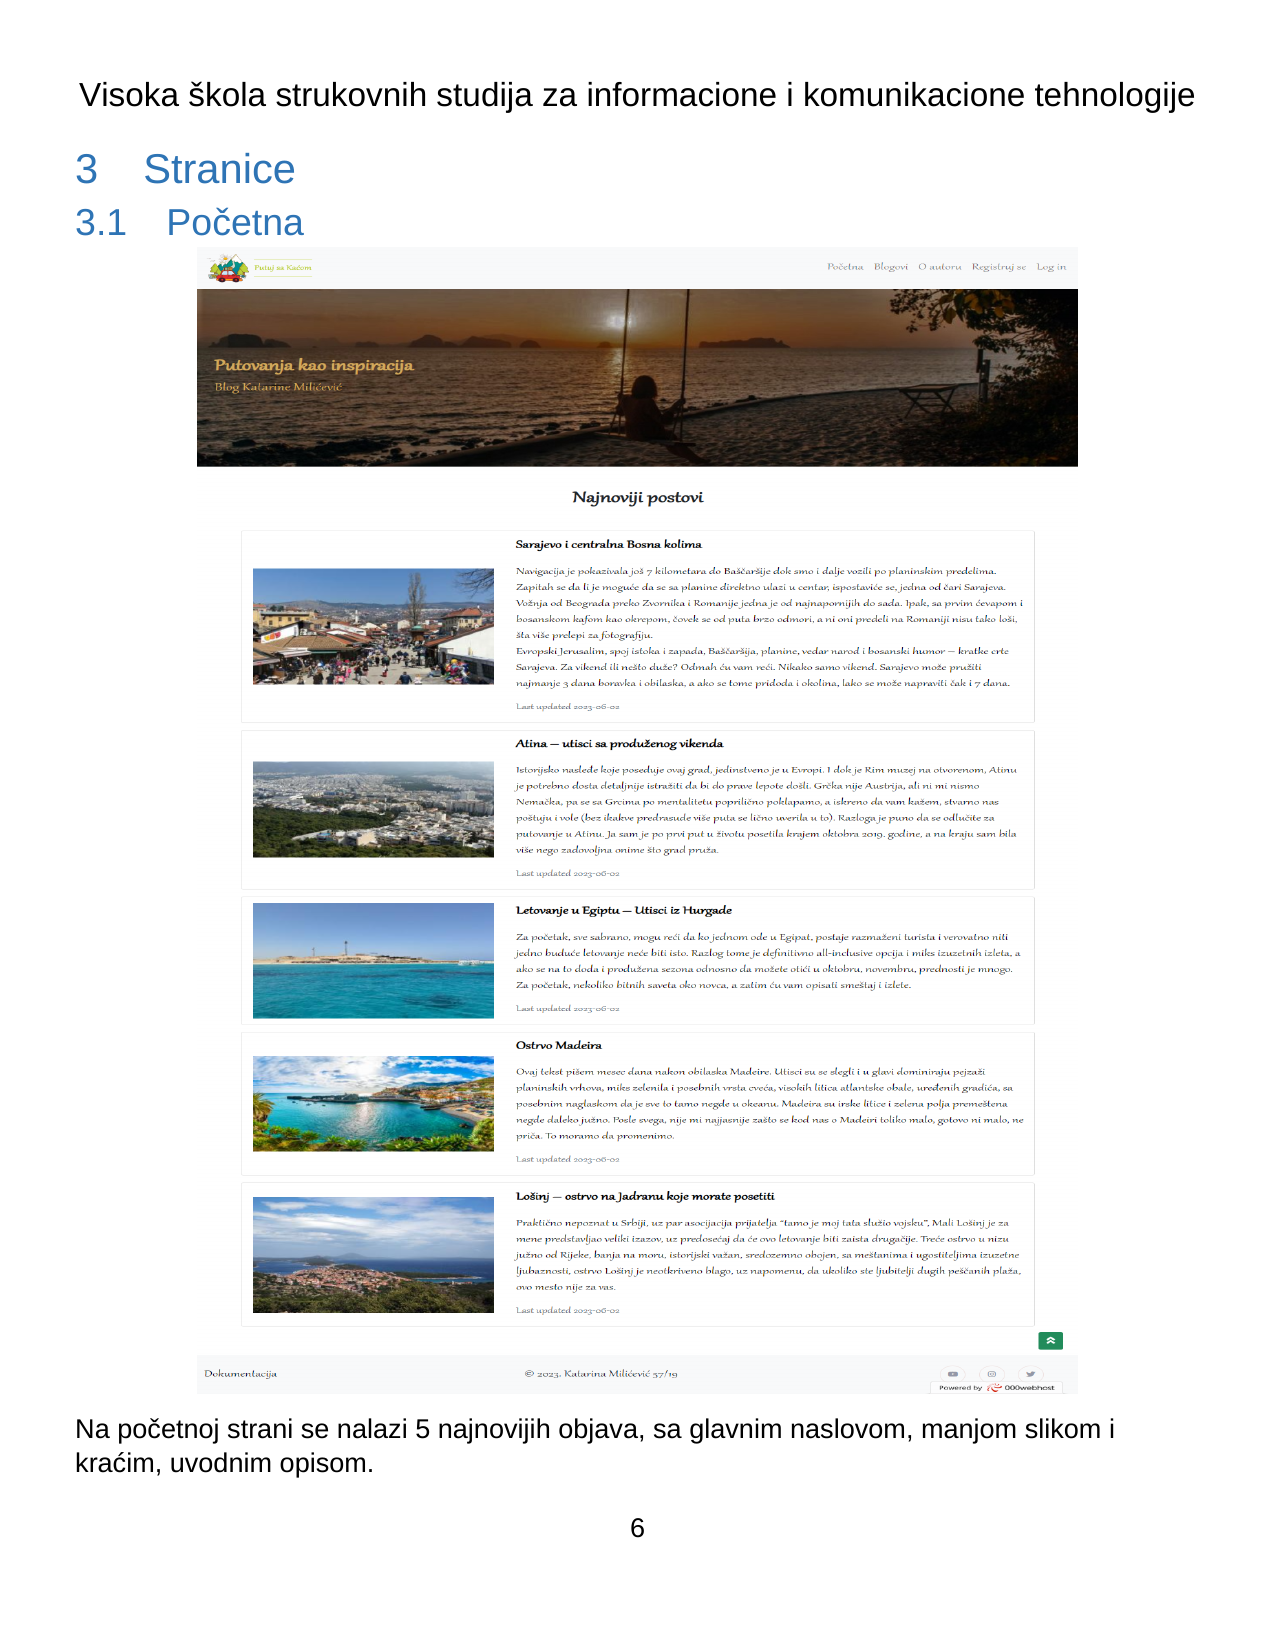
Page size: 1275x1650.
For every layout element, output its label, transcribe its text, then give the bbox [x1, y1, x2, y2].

subtitle Početna [75, 201, 1200, 244]
subtitle Stranice [75, 145, 1200, 193]
text Na početnoj strani se nalazi 5 najnovijih objava, sa glavnim naslovom, manjom slikom i kraćim, uvodnim opisom. [75, 1413, 1200, 1478]
picture [197, 247, 1078, 1394]
